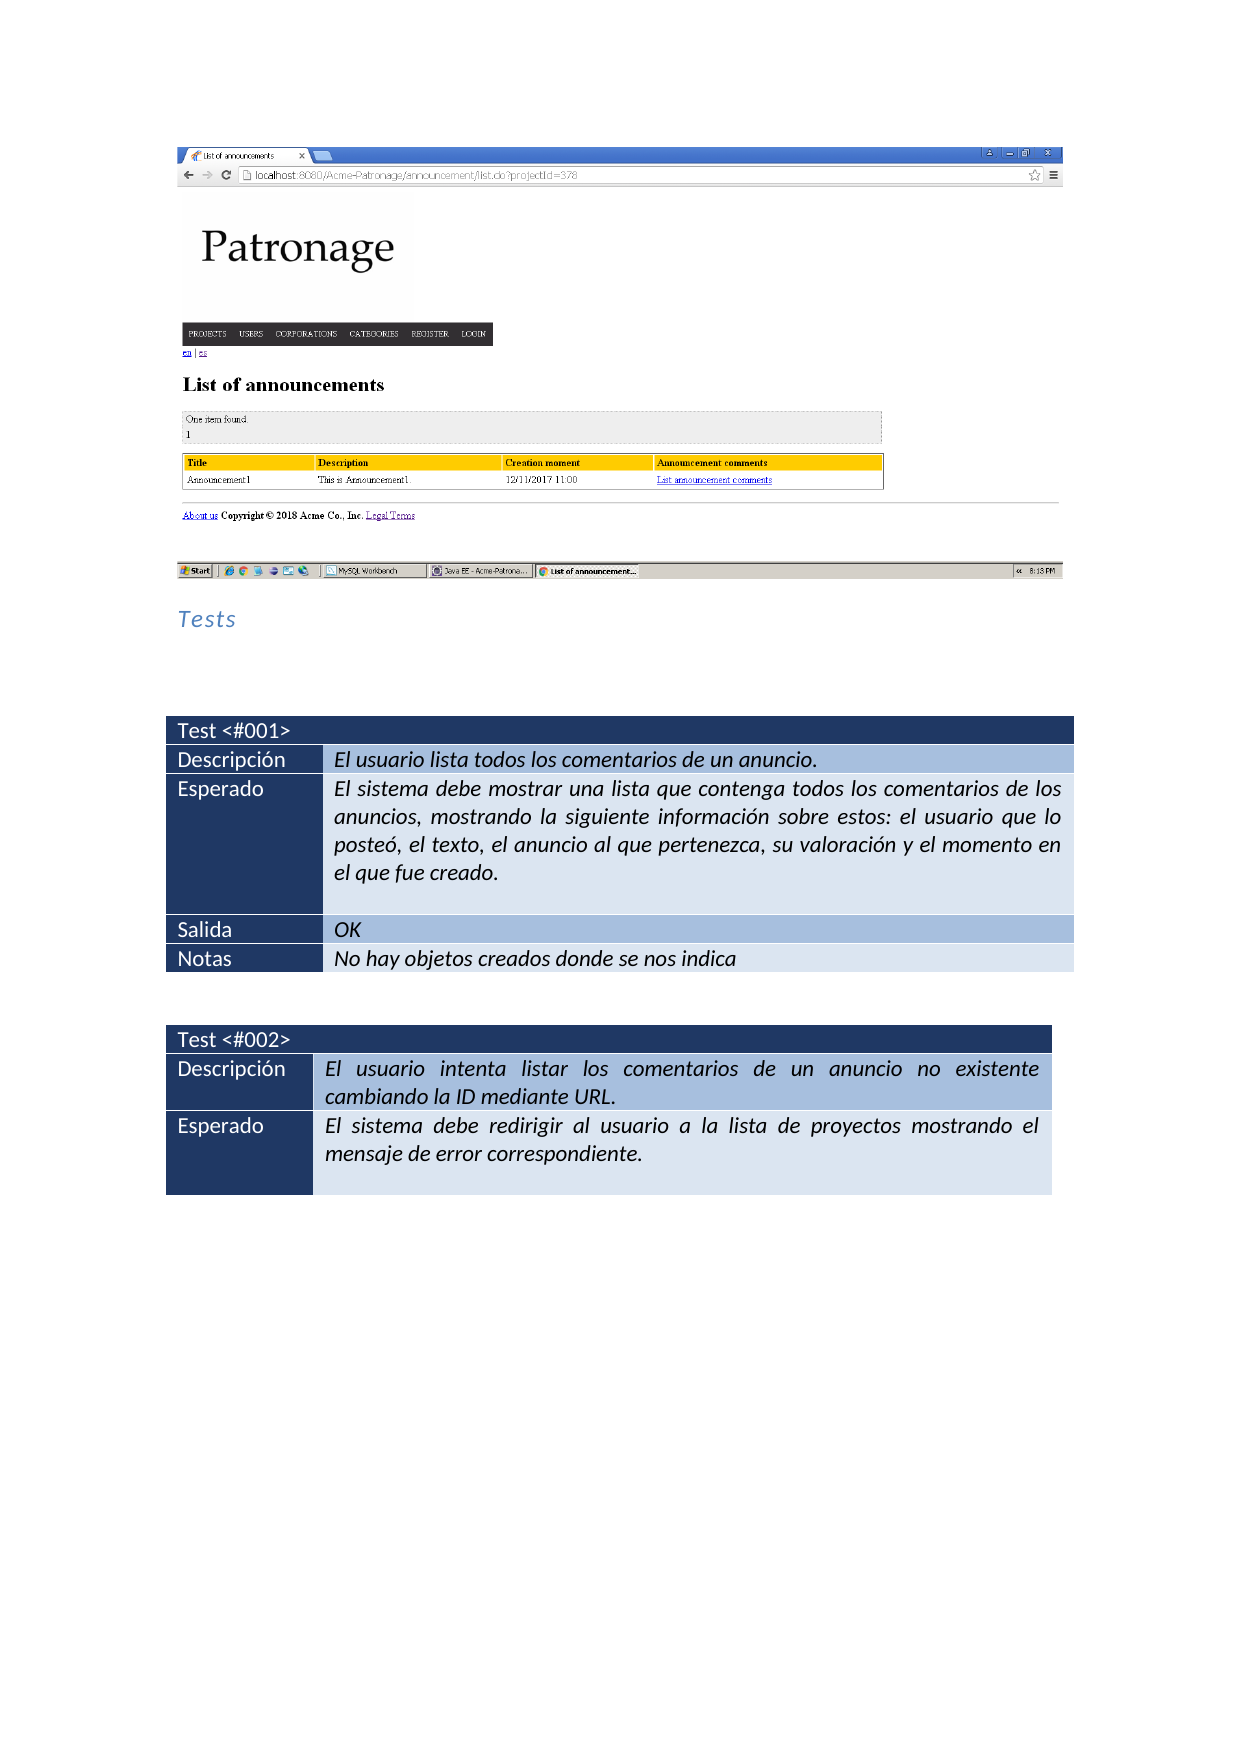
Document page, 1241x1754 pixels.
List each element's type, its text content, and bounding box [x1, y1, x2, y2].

table_cell Esperado [166, 1111, 313, 1195]
table_cell Descripción [166, 1054, 313, 1110]
table_cell Esperado [166, 774, 323, 914]
table_cell Notas [166, 944, 323, 972]
table_cell El usuario lista todos los comentarios de un anuncio. [323, 745, 1074, 773]
table_cell El usuario intenta listar los comentarios de un anuncio no existente cambiando la ID mediante URL. [314, 1054, 1052, 1110]
table_header Test <#002> [166, 1025, 1052, 1053]
table_cell Salida [166, 915, 323, 943]
table_cell El sistema debe mostrar una lista que contenga todos los comentarios de los anuncios, mostrando la siguiente información sobre estos: el usuario que lo posteó, el texto, el anuncio al que pertenezca, su valoración y el momento en el que fue creado. [323, 774, 1074, 914]
table_cell Descripción [166, 745, 323, 773]
table_cell No hay objetos creados donde se nos indica [323, 944, 1074, 972]
text Tests [177, 603, 1063, 634]
table_cell OK [323, 915, 1074, 943]
table_cell El sistema debe redirigir al usuario a la lista de proyectos mostrando el mensaje de error correspondiente. [314, 1111, 1052, 1195]
table_header Test <#001> [166, 716, 1074, 744]
picture [177, 147, 1063, 579]
